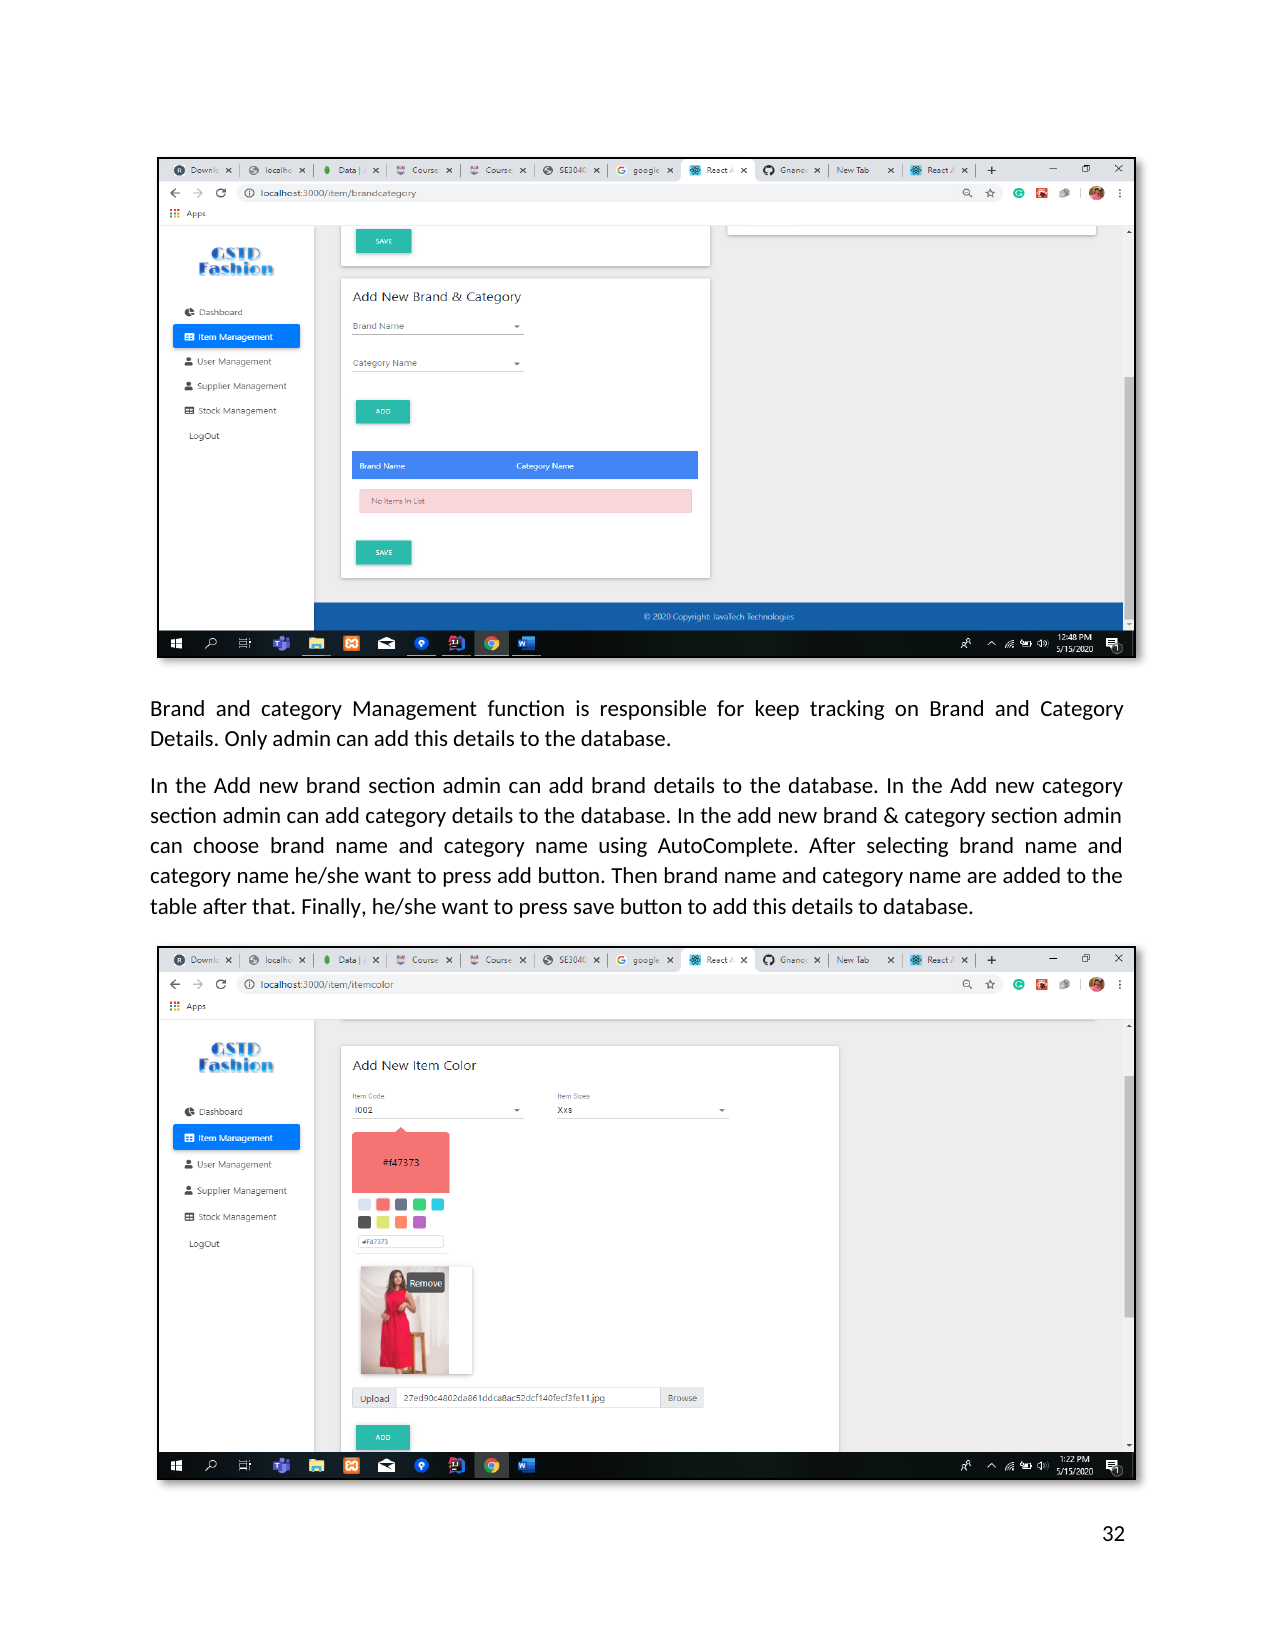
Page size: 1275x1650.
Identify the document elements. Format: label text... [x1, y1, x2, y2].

picture [159, 948, 1134, 1478]
text In the Add new brand section admin can add brand details to the database. In the Add new category section admin can add category details to the database. In the add new brand & category section admin can choose brand name and category name using AutoComplete. After selecting brand name and category name he/she want to press add button. Then brand name and category name are added to the table after that. Finally, he/she want to press save button to add this details to database. [150, 771, 1125, 920]
picture [159, 159, 1134, 656]
text Brand and category Management function is responsible for keep tracking on Brand and Category Details. Only admin can add this details to the database. [150, 694, 1125, 752]
